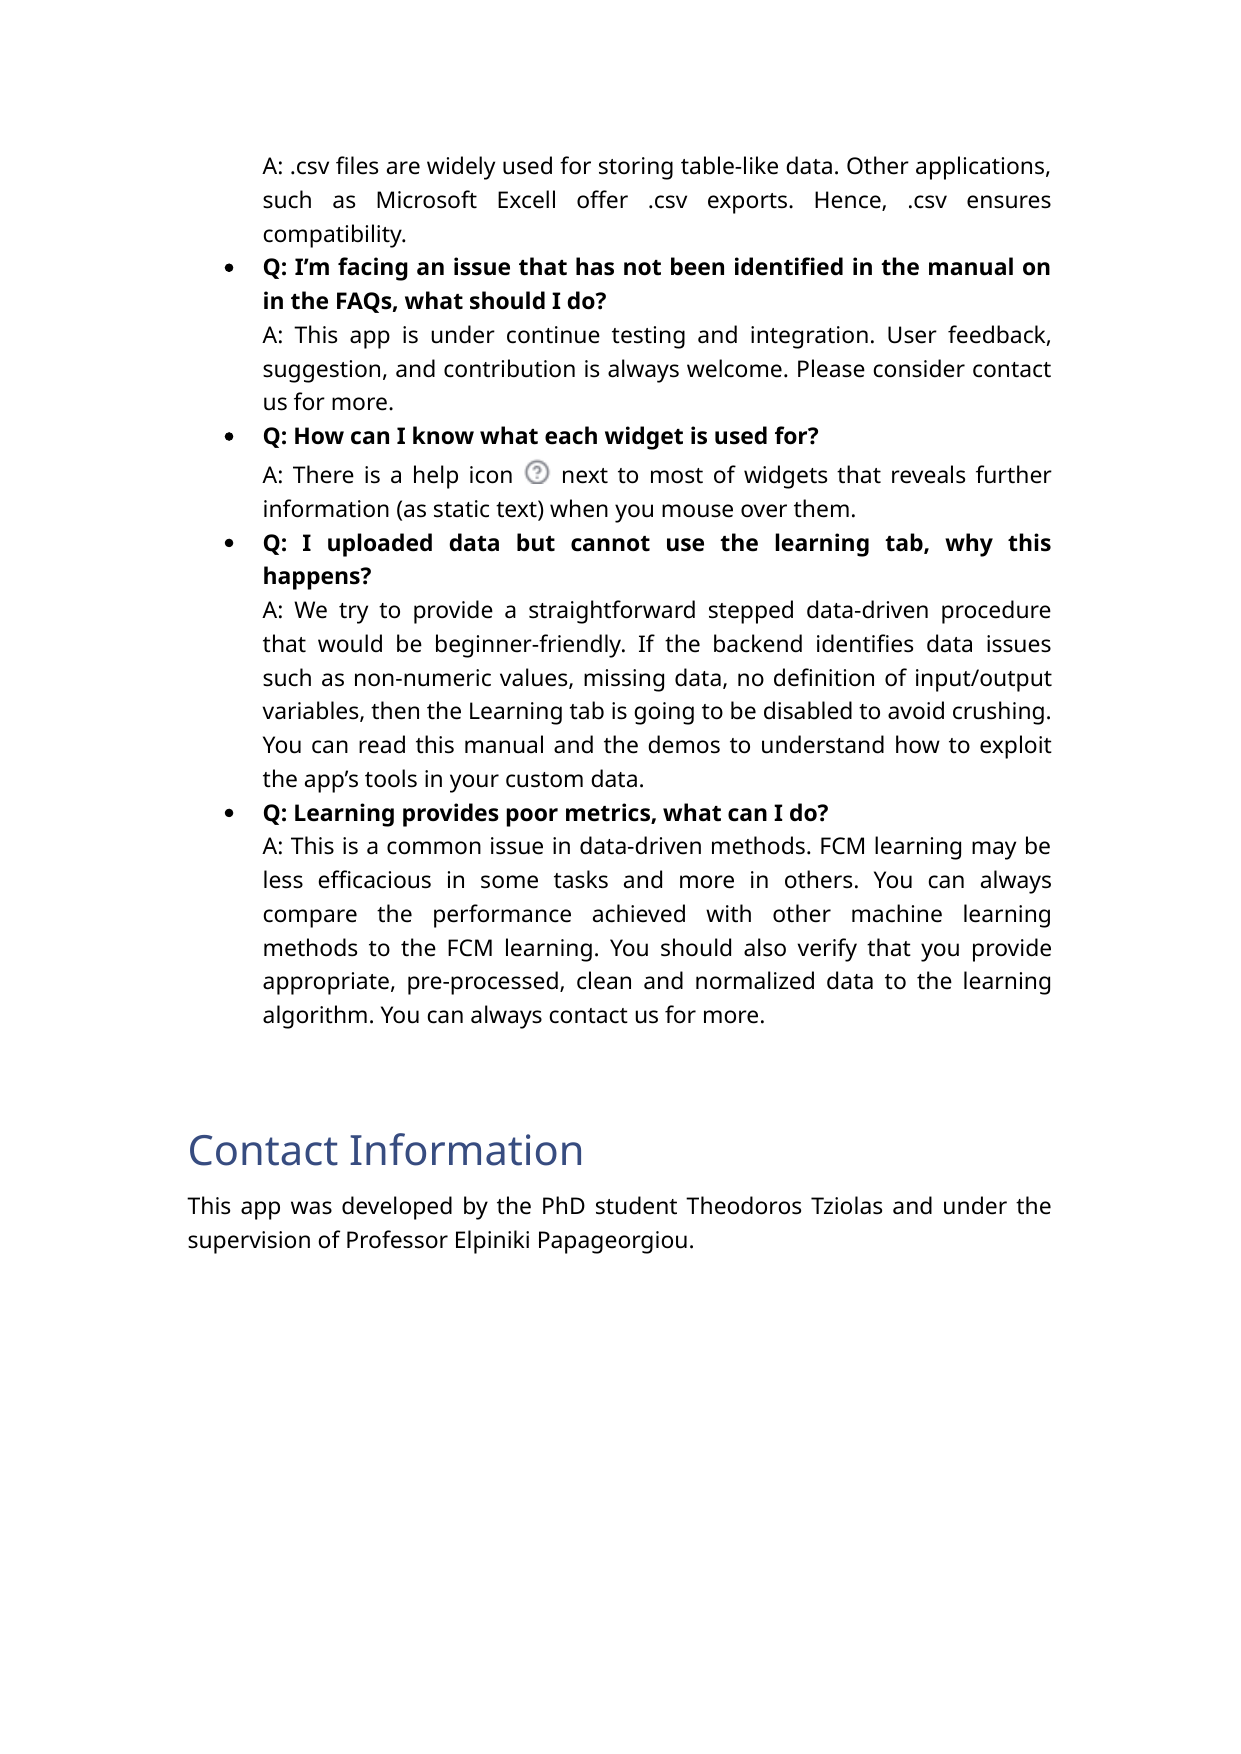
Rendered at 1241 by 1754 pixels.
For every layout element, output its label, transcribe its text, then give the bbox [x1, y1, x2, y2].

list Q: Learning provides poor metrics, what can I do? [225, 796, 1053, 828]
list Q: I’m facing an issue that has not been identified in the manual on in the FAQs, what should I do? [225, 251, 1053, 316]
text This app was developed by the PhD student Theodoros Tziolas and under the supervision of Professor Elpiniki Papageorgiou. [187, 1190, 1053, 1255]
list Q: I uploaded data but cannot use the learning tab, why this happens? [225, 526, 1053, 591]
subtitle Contact Information [187, 1121, 1053, 1177]
picture [523, 453, 552, 484]
list A: There is a help icon next to most of widgets that reveals further information (as static text) when you mouse over them. [262, 454, 1053, 524]
list A: This is a common issue in data-driven methods. FCM learning may be less efficacious in some tasks and more in others. You can always compare the performance achieved with other machine learning methods to the FCM learning. You should also verify that you provide appropriate, pre-processed, clean and normalized data to the learning algorithm. You can always contact us for more. [262, 830, 1053, 1030]
list Q: How can I know what each widget is used for? [225, 420, 1053, 451]
list A: This app is under continue testing and integration. User feedback, suggestion, and contribution is always welcome. Please consider contact us for more. [262, 319, 1053, 417]
list A: .csv files are widely used for storing table-like data. Other applications, such as Microsoft Excell offer .csv exports. Hence, .csv ensures compatibility. [262, 150, 1053, 249]
list A: We try to provide a straightforward stepped data-driven procedure that would be beginner-friendly. If the backend identifies data issues such as non-numeric values, missing data, no definition of input/output variables, then the Learning tab is going to be disabled to avoid crushing. You can read this manual and the demos to understand how to exploit the app’s tools in your custom data. [262, 594, 1053, 794]
